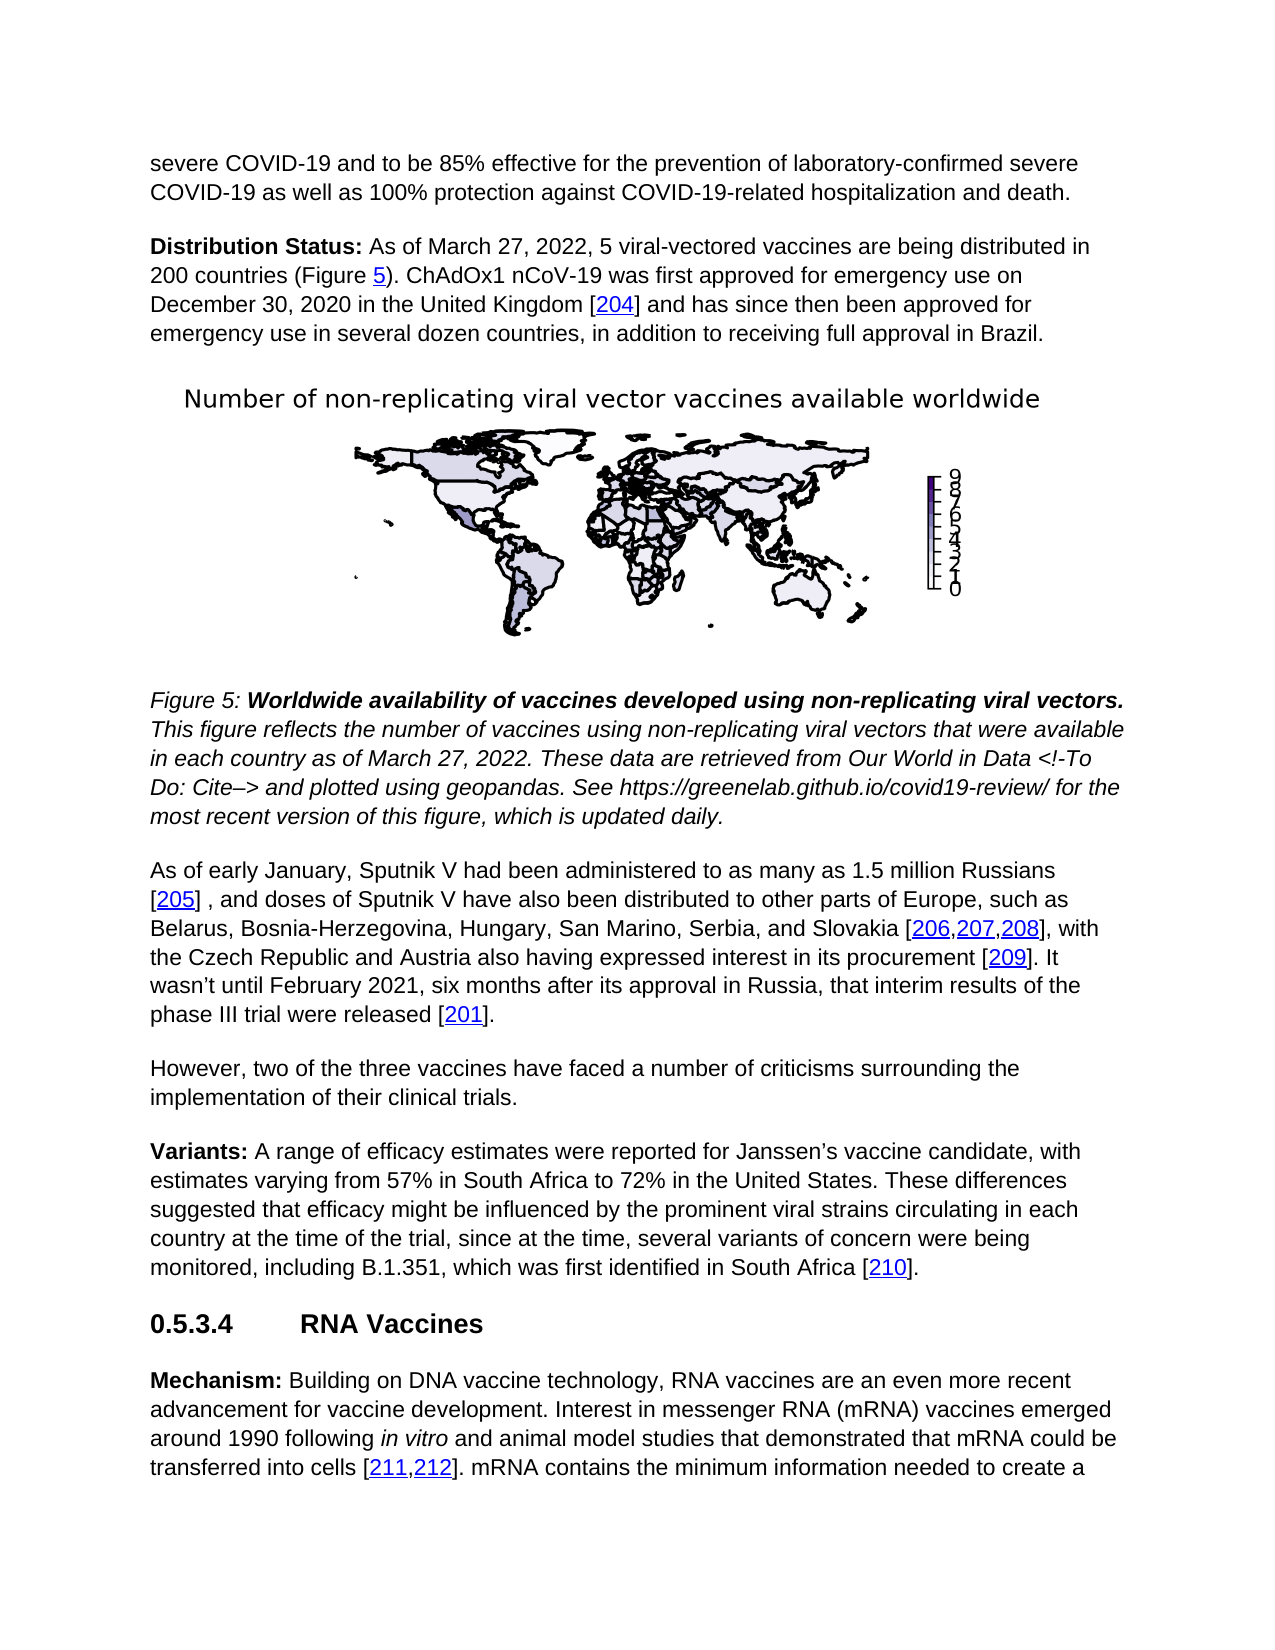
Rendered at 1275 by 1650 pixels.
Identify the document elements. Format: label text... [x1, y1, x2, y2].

text Figure 5: Worldwide availability of vaccines developed using non-replicating viral vectors. This figure reflects the number of vaccines using non-replicating viral vectors that were available in each country as of March 27, 2022. These data are retrieved from Our World in Data <!-To Do: Cite–> and plotted using geopandas. See https://greenelab.github.io/covid19-review/ for the most recent version of this figure, which is updated daily. [150, 687, 1125, 829]
text However, two of the three vaccines have faced a number of criticisms surrounding the implementation of their clinical trials. [150, 1055, 1125, 1111]
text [150, 1367, 1125, 1481]
subtitle 0.5.3.4 RNA Vaccines [150, 1308, 1125, 1339]
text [150, 150, 1125, 205]
text Distribution Status: As of March 27, 2022, 5 viral-vectored vaccines are being distributed in 200 countries (Figure 5). ChAdOx1 nCoV-19 was first approved for emergency use on December 30, 2020 in the United Kingdom [204] and has since then been approved for emergency use in several dozen countries, in addition to receiving full approval in Brazil. [150, 233, 1125, 346]
picture [168, 373, 1055, 660]
text As of early January, Sputnik V had been administered to as many as 1.5 million Russians [205] , and doses of Sputnik V have also been distributed to other parts of Europe, such as Belarus, Bosnia-Herzegovina, Hungary, San Marino, Serbia, and Slovakia [206,207,208], with the Czech Republic and Austria also having expressed interest in its procurement [209]. It wasn’t until February 2021, six months after its approval in Russia, that interim results of the phase III trial were released [201]. [150, 857, 1125, 1028]
text Variants: A range of efficacy estimates were reported for Janssen’s vaccine candidate, with estimates varying from 57% in South Africa to 72% in the United States. These differences suggested that efficacy might be influenced by the prominent viral strains circulating in each country at the time of the trial, since at the time, several variants of concern were being monitored, including B.1.351, which was first identified in South Africa [210]. [150, 1138, 1125, 1281]
